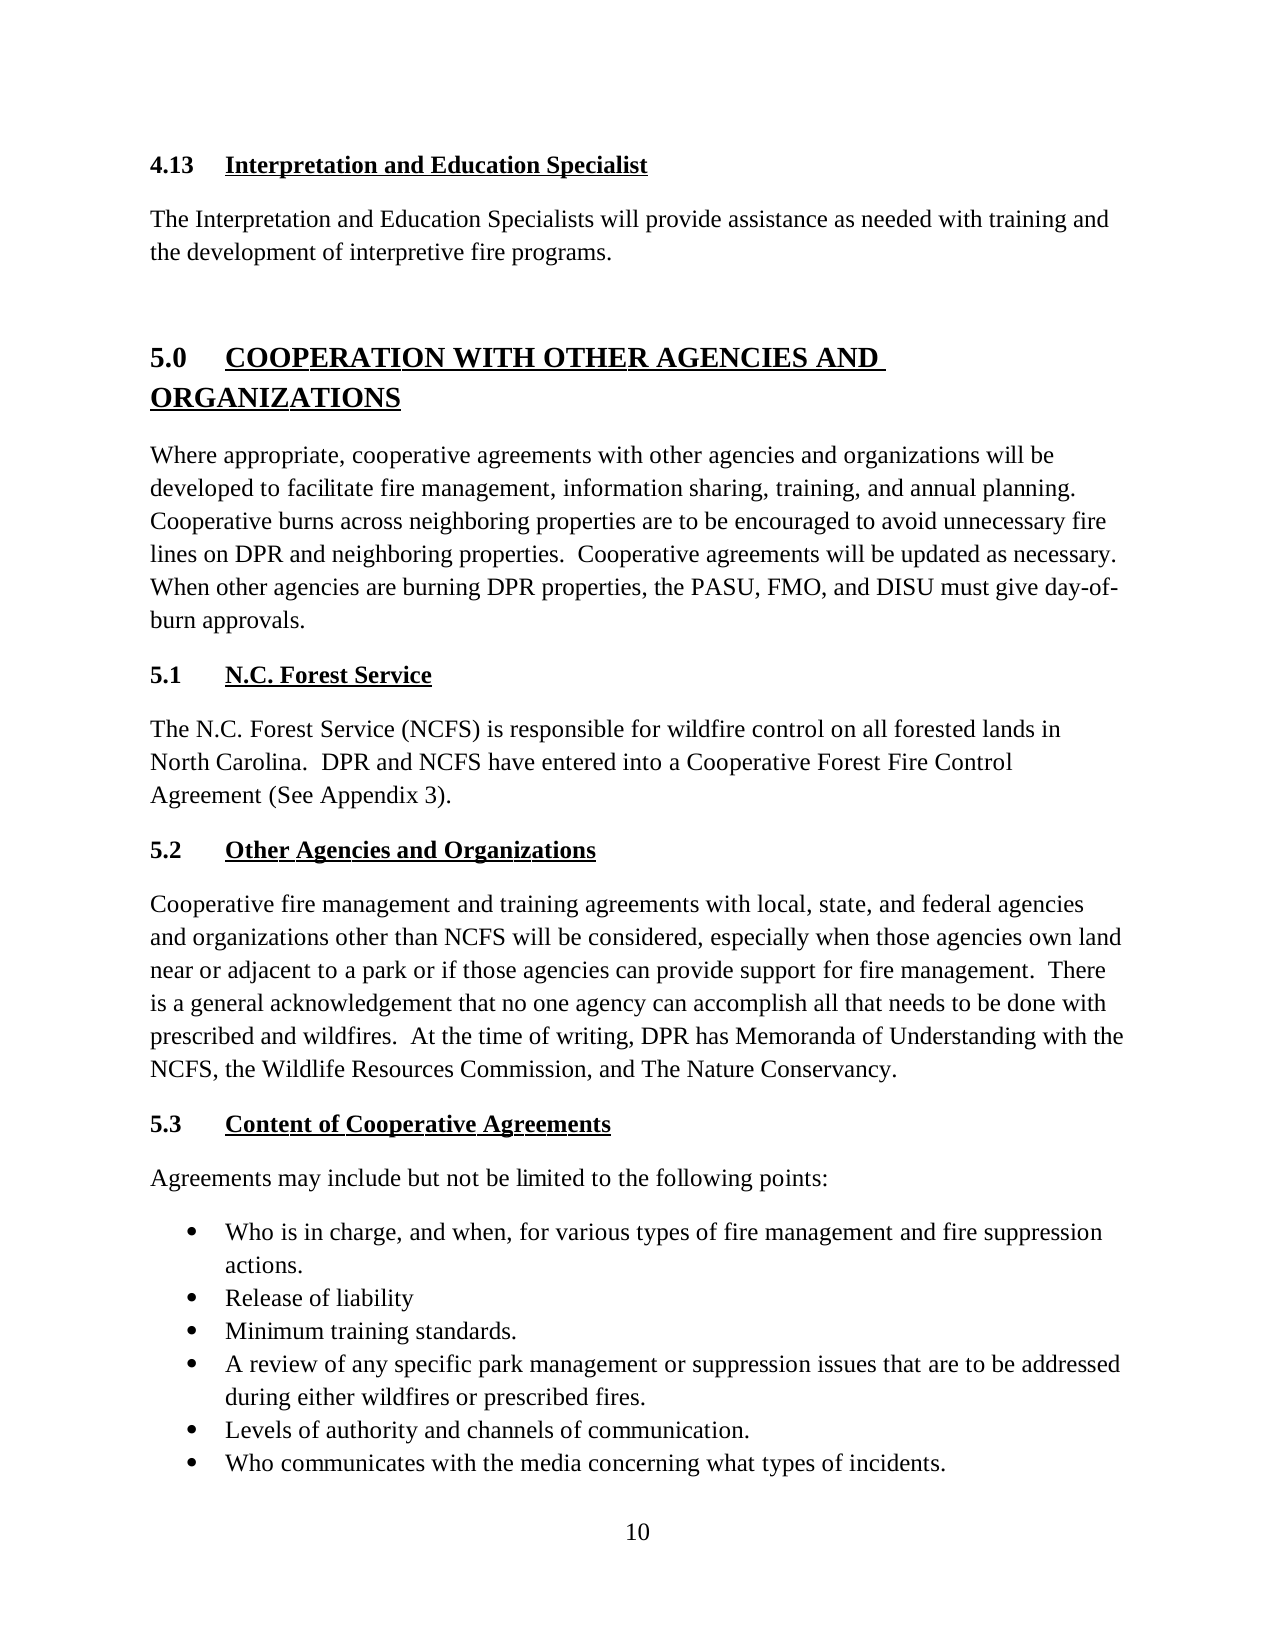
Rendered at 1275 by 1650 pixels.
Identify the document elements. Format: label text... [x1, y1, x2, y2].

list Who is in charge, and when, for various types of fire management and fire suppression actions. [187, 1217, 1125, 1279]
text The Interpretation and Education Specialists will provide assistance as needed with training and the development of interpretive fire programs. [150, 204, 1125, 266]
text The N.C. Forest Service (NCFS) is responsible for wildfire control on all forested lands in North Carolina. DPR and NCFS have entered into a Cooperative Forest Fire Control Agreement (See Appendix 3). [150, 714, 1125, 809]
list Who communicates with the media concerning what types of incidents. [187, 1448, 1125, 1477]
list A review of any specific park management or suppression issues that are to be addressed during either wildfires or prescribed fires. [187, 1349, 1125, 1411]
text 5.2 Other Agencies and Organizations [150, 834, 1125, 864]
list Release of liability [187, 1283, 1125, 1312]
text 5.1 N.C. Forest Service [150, 659, 1125, 689]
text 4.13 Interpretation and Education Specialist [150, 150, 1125, 179]
text 5.0 COOPERATION WITH OTHER AGENCIES AND ORGANIZATIONS [150, 339, 1125, 414]
text Cooperative fire management and training agreements with local, state, and federal agencies and organizations other than NCFS will be considered, especially when those agencies own land near or adjacent to a park or if those agencies can provide support for fire management. There is a general acknowledgement that no one agency can accomplish all that needs to be done with prescribed and wildfires. At the time of writing, DPR has Memoranda of Understanding with the NCFS, the Wildlife Resources Commission, and The Nature Conservancy. [150, 889, 1125, 1083]
text 5.3 Content of Cooperative Agreements [150, 1108, 1125, 1138]
text Where appropriate, cooperative agreements with other agencies and organizations will be developed to facilitate fire management, information sharing, training, and annual planning. Cooperative burns across neighboring properties are to be encouraged to avoid unnecessary fire lines on DPR and neighboring properties. Cooperative agreements will be updated as necessary. When other agencies are burning DPR properties, the PASU, FMO, and DISU must give day-of-burn approvals. [150, 440, 1125, 634]
list Minimum training standards. [187, 1316, 1125, 1345]
text Agreements may include but not be limited to the following points: [150, 1163, 1125, 1192]
list Levels of authority and channels of communication. [187, 1415, 1125, 1444]
